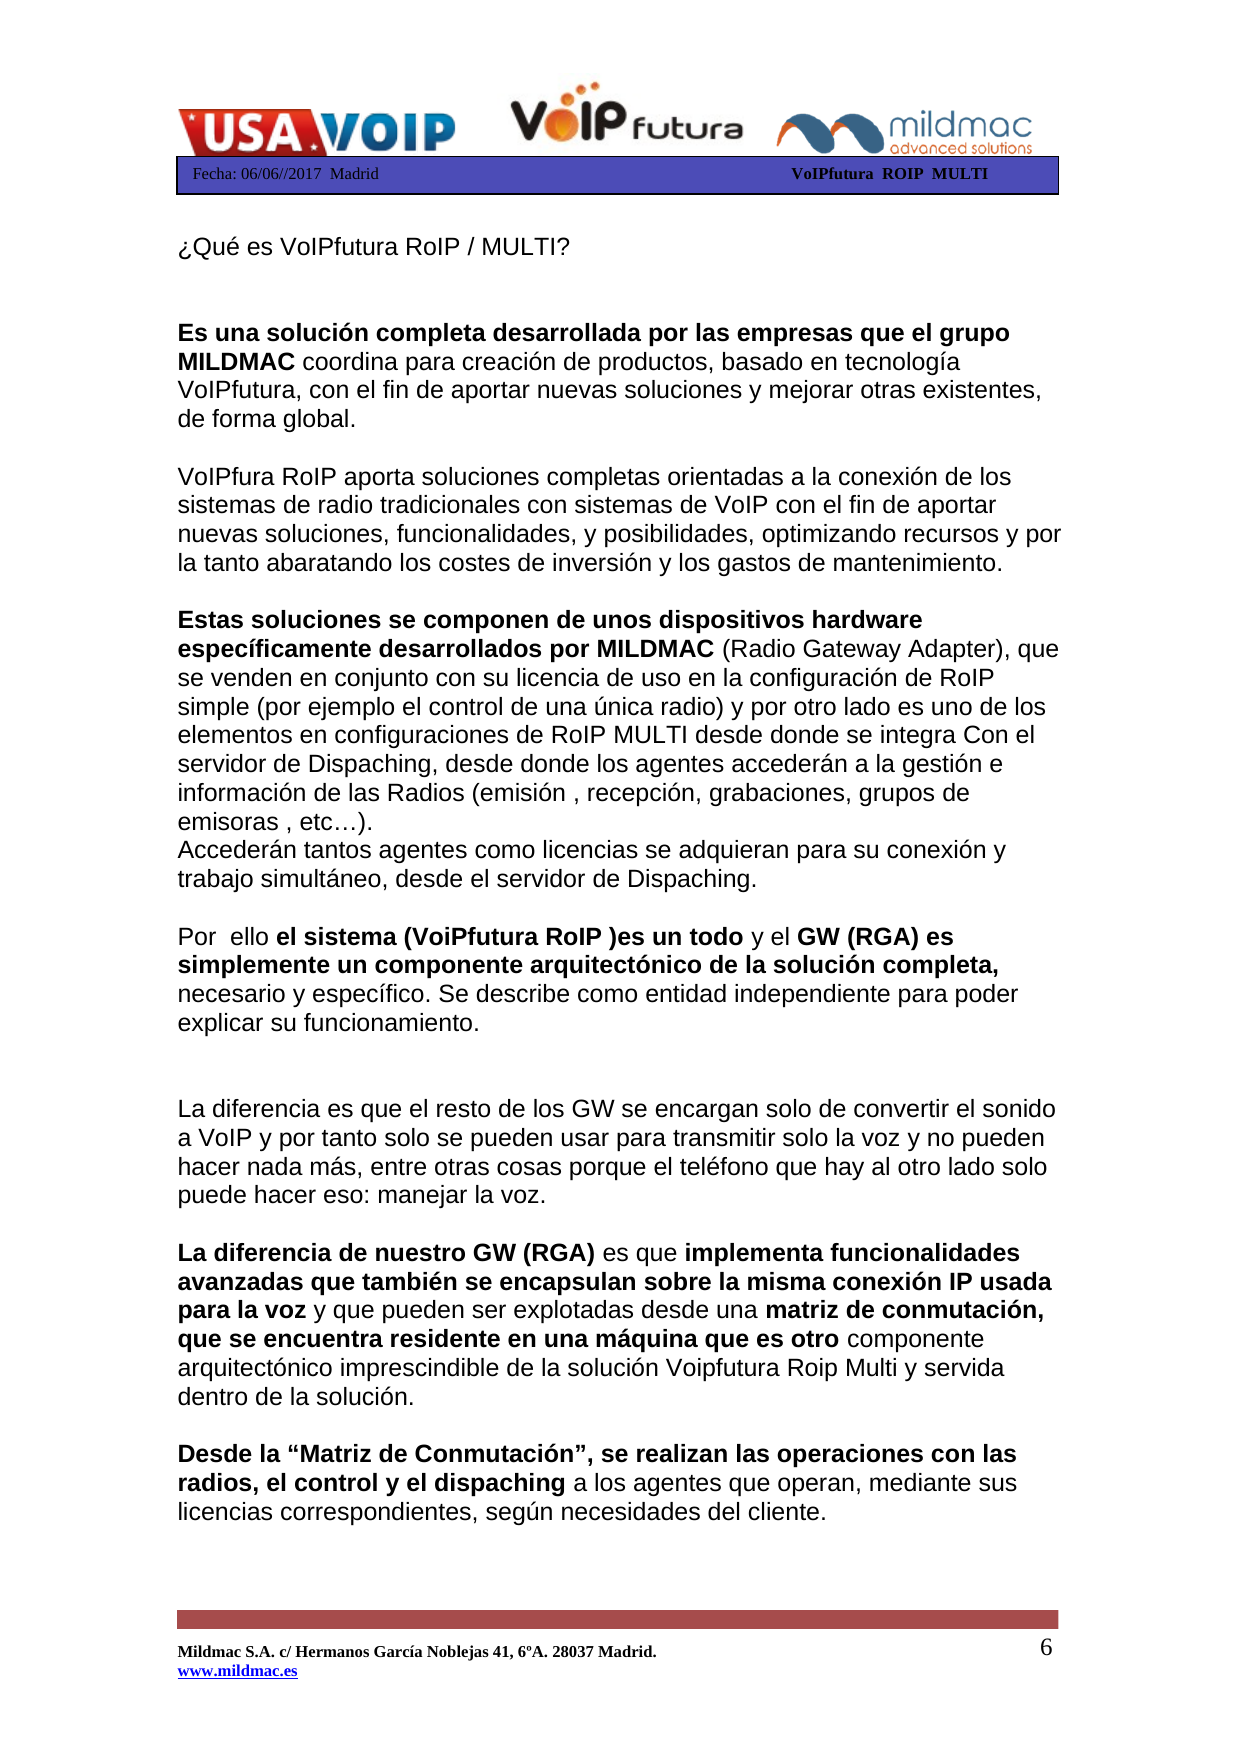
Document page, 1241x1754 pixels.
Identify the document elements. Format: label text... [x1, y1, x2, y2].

picture [497, 73, 754, 156]
picture [772, 108, 1038, 156]
text ¿Qué es VoIPfutura RoIP / MULTI? [177, 232, 1063, 261]
text La diferencia de nuestro GW (RGA) es que implementa funcionalidades avanzadas que también se encapsulan sobre la misma conexión IP usada para la voz y que pueden ser explotadas desde una matriz de conmutación, que se encuentra residente en una máquina que es otro componente arquitectónico imprescindible de la solución Voipfutura Roip Multi y servida dentro de la solución. [177, 1238, 1063, 1411]
text Estas soluciones se componen de unos dispositivos hardware específicamente desarrollados por MILDMAC (Radio Gateway Adapter), que se venden en conjunto con su licencia de uso en la configuración de RoIP simple (por ejemplo el control de una única radio) y por otro lado es uno de los elementos en configuraciones de RoIP MULTI desde donde se integra Con el servidor de Dispaching, desde donde los agentes accederán a la gestión e información de las Radios (emisión , recepción, grabaciones, grupos de emisoras , etc…). [177, 606, 1063, 836]
text Accederán tantos agentes como licencias se adquieran para su conexión y trabajo simultáneo, desde el servidor de Dispaching. [177, 836, 1063, 893]
text Es una solución completa desarrollada por las empresas que el grupo MILDMAC coordina para creación de productos, basado en tecnología VoIPfutura, con el fin de aportar nuevas soluciones y mejorar otras existentes, de forma global. [177, 318, 1063, 433]
text Desde la “Matriz de Conmutación”, se realizan las operaciones con las radios, el control y el dispaching a los agentes que operan, mediante sus licencias correspondientes, según necesidades del cliente. [177, 1439, 1063, 1526]
picture [177, 109, 457, 156]
text La diferencia es que el resto de los GW se encargan solo de convertir el sonido a VoIP y por tanto solo se pueden usar para transmitir solo la voz y no pueden hacer nada más, entre otras cosas porque el teléfono que hay al otro lado solo puede hacer eso: manejar la voz. [177, 1094, 1063, 1209]
text Por ello el sistema (VoiPfutura RoIP )es un todo y el GW (RGA) es simplemente un componente arquitectónico de la solución completa, necesario y específico. Se describe como entidad independiente para poder explicar su funcionamiento. [177, 922, 1063, 1037]
text VoIPfura RoIP aporta soluciones completas orientadas a la conexión de los sistemas de radio tradicionales con sistemas de VoIP con el fin de aportar nuevas soluciones, funcionalidades, y posibilidades, optimizando recursos y por la tanto abaratando los costes de inversión y los gastos de mantenimiento. [177, 462, 1063, 577]
